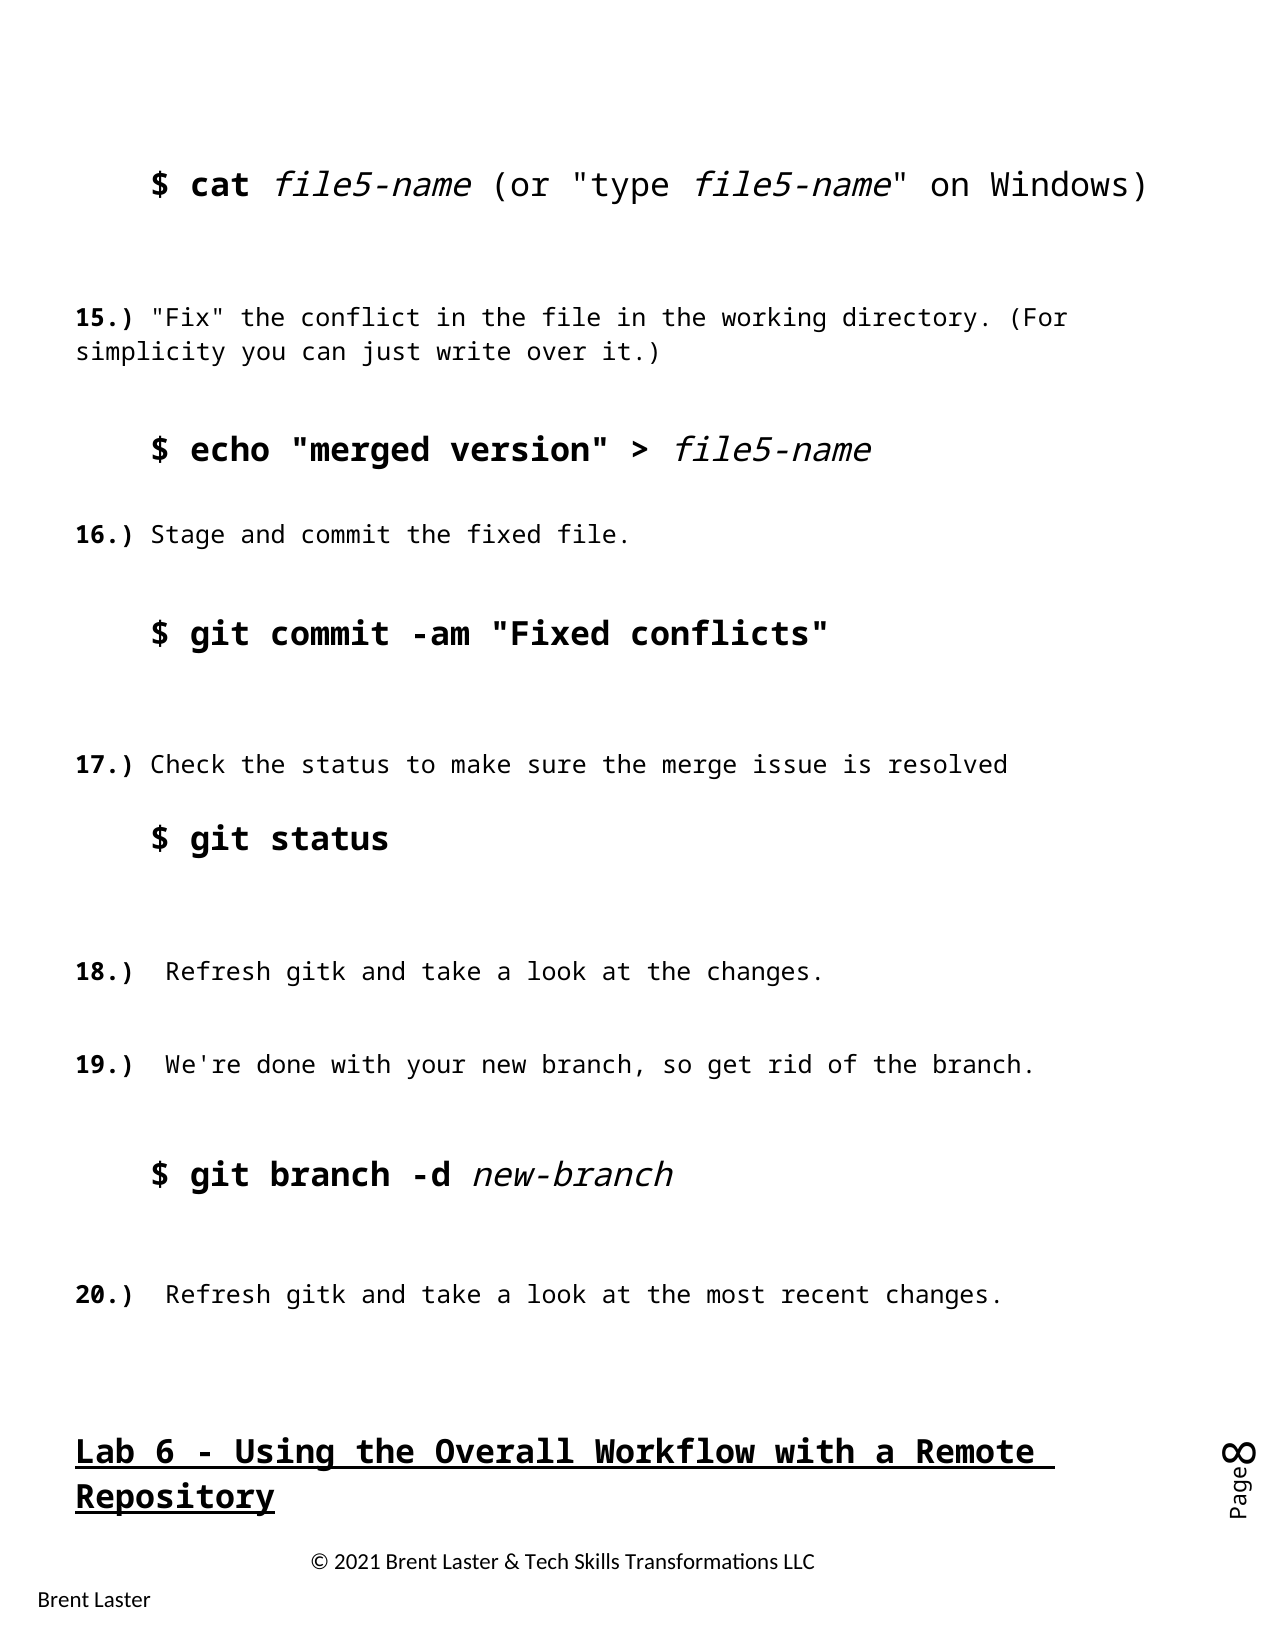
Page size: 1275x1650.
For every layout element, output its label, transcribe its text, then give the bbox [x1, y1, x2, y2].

text 19.) We're done with your new branch, so get rid of the branch. [75, 1046, 1200, 1080]
text 18.) Refresh gitk and take a look at the changes. [75, 953, 1200, 987]
text $ git branch -d new-branch [150, 1151, 1200, 1196]
text $ git commit -am "Fixed conflicts" [75, 609, 1200, 655]
text Lab 6 - Using the Overall Workflow with a Remote Repository [75, 1428, 1200, 1519]
text 20.) Refresh gitk and take a look at the most recent changes. [75, 1277, 1200, 1311]
text $ git status [150, 815, 1200, 860]
text $ cat file5-name (or "type file5-name" on Windows) [150, 161, 1200, 206]
text $ echo "merged version" > file5-name [75, 426, 1200, 471]
text 15.) "Fix" the conflict in the file in the working directory. (For simplicity you can just write over it.) [75, 299, 1200, 368]
text 17.) Check the status to make sure the merge issue is resolved [75, 747, 1200, 781]
text 16.) Stage and commit the fixed file. [75, 516, 1200, 550]
